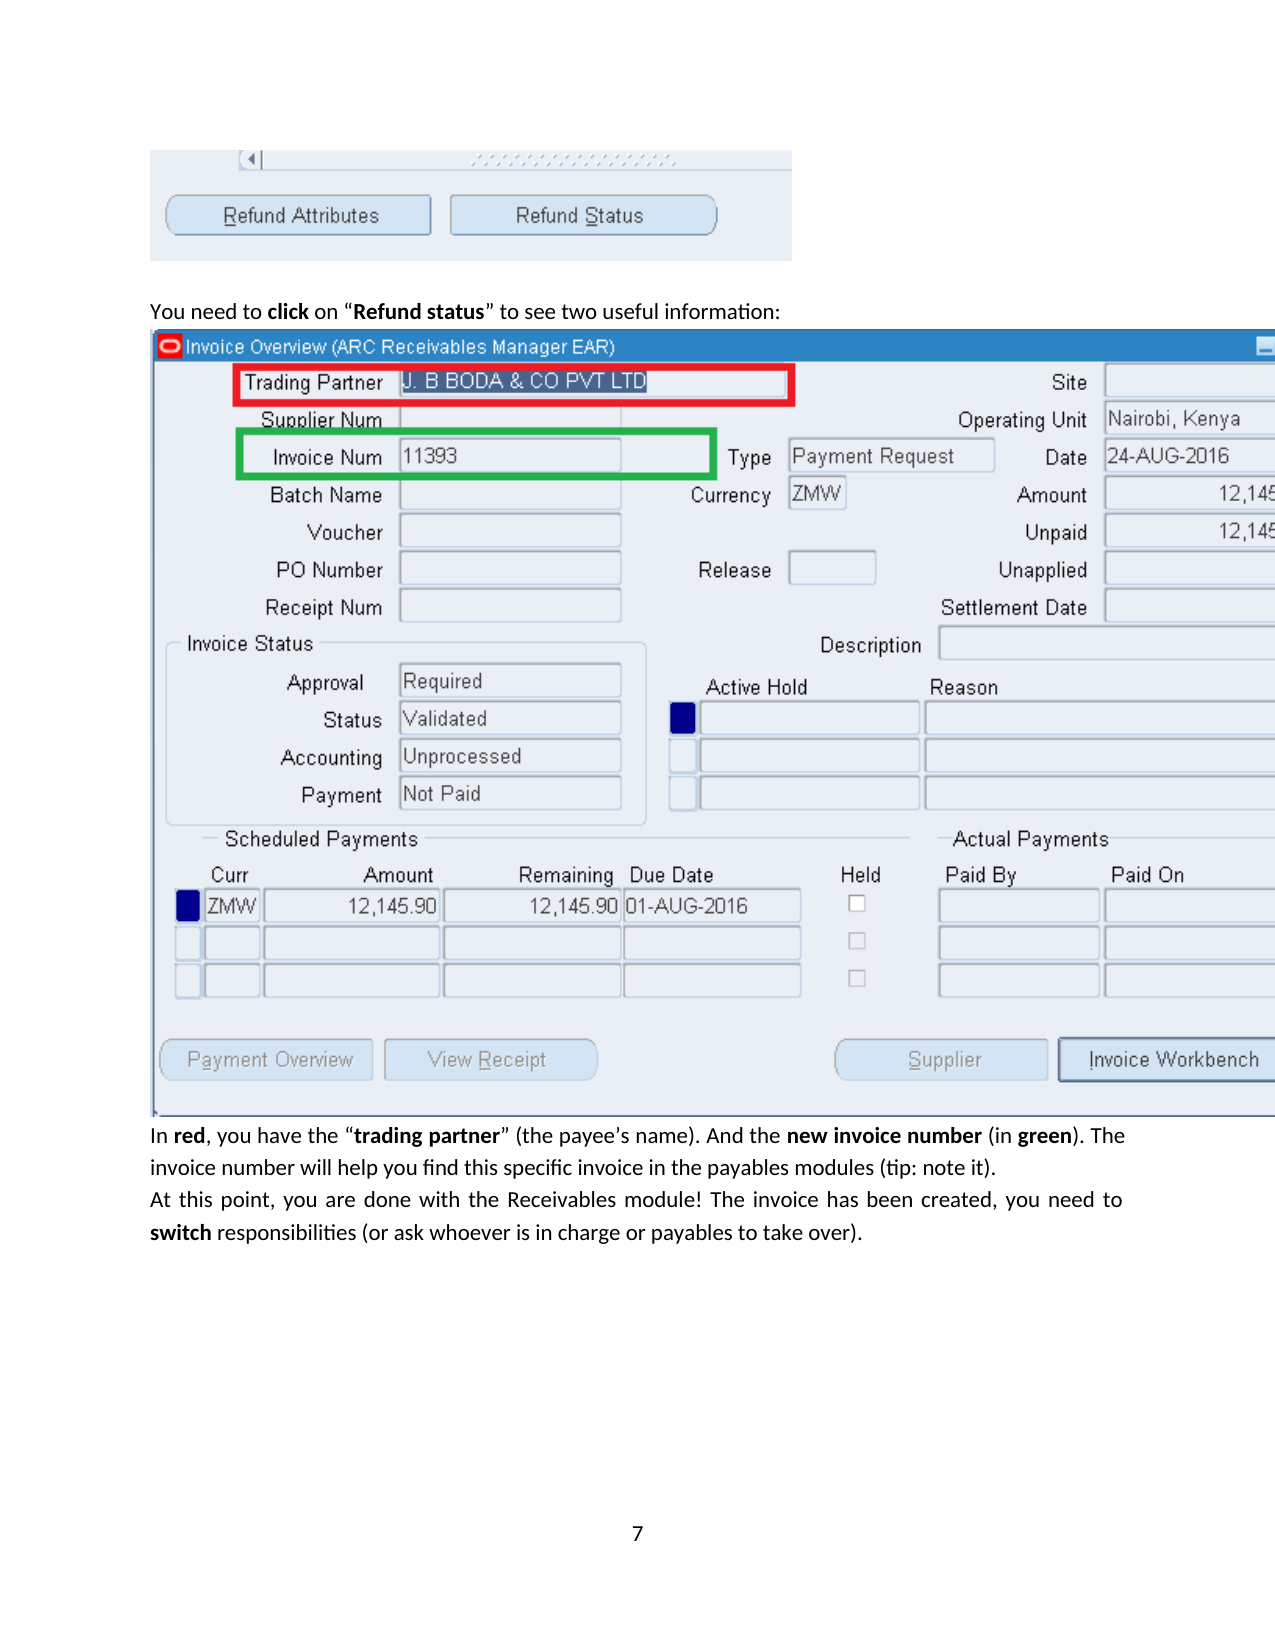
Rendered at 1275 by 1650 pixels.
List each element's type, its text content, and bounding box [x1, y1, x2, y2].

text In red, you have the “trading partner” (the payee’s name). And the new invoice number (in green). The invoice number will help you find this specific invoice in the payables modules (tip: note it). [150, 1121, 1125, 1181]
text At this point, you are done with the Receivables module! The invoice has been created, you need to switch responsibilities (or ask whoever is in charge or payables to take over). [150, 1186, 1125, 1246]
picture [150, 329, 1275, 1117]
text You need to click on “Refund status” to see two useful information: [150, 297, 1125, 325]
picture [150, 150, 793, 261]
